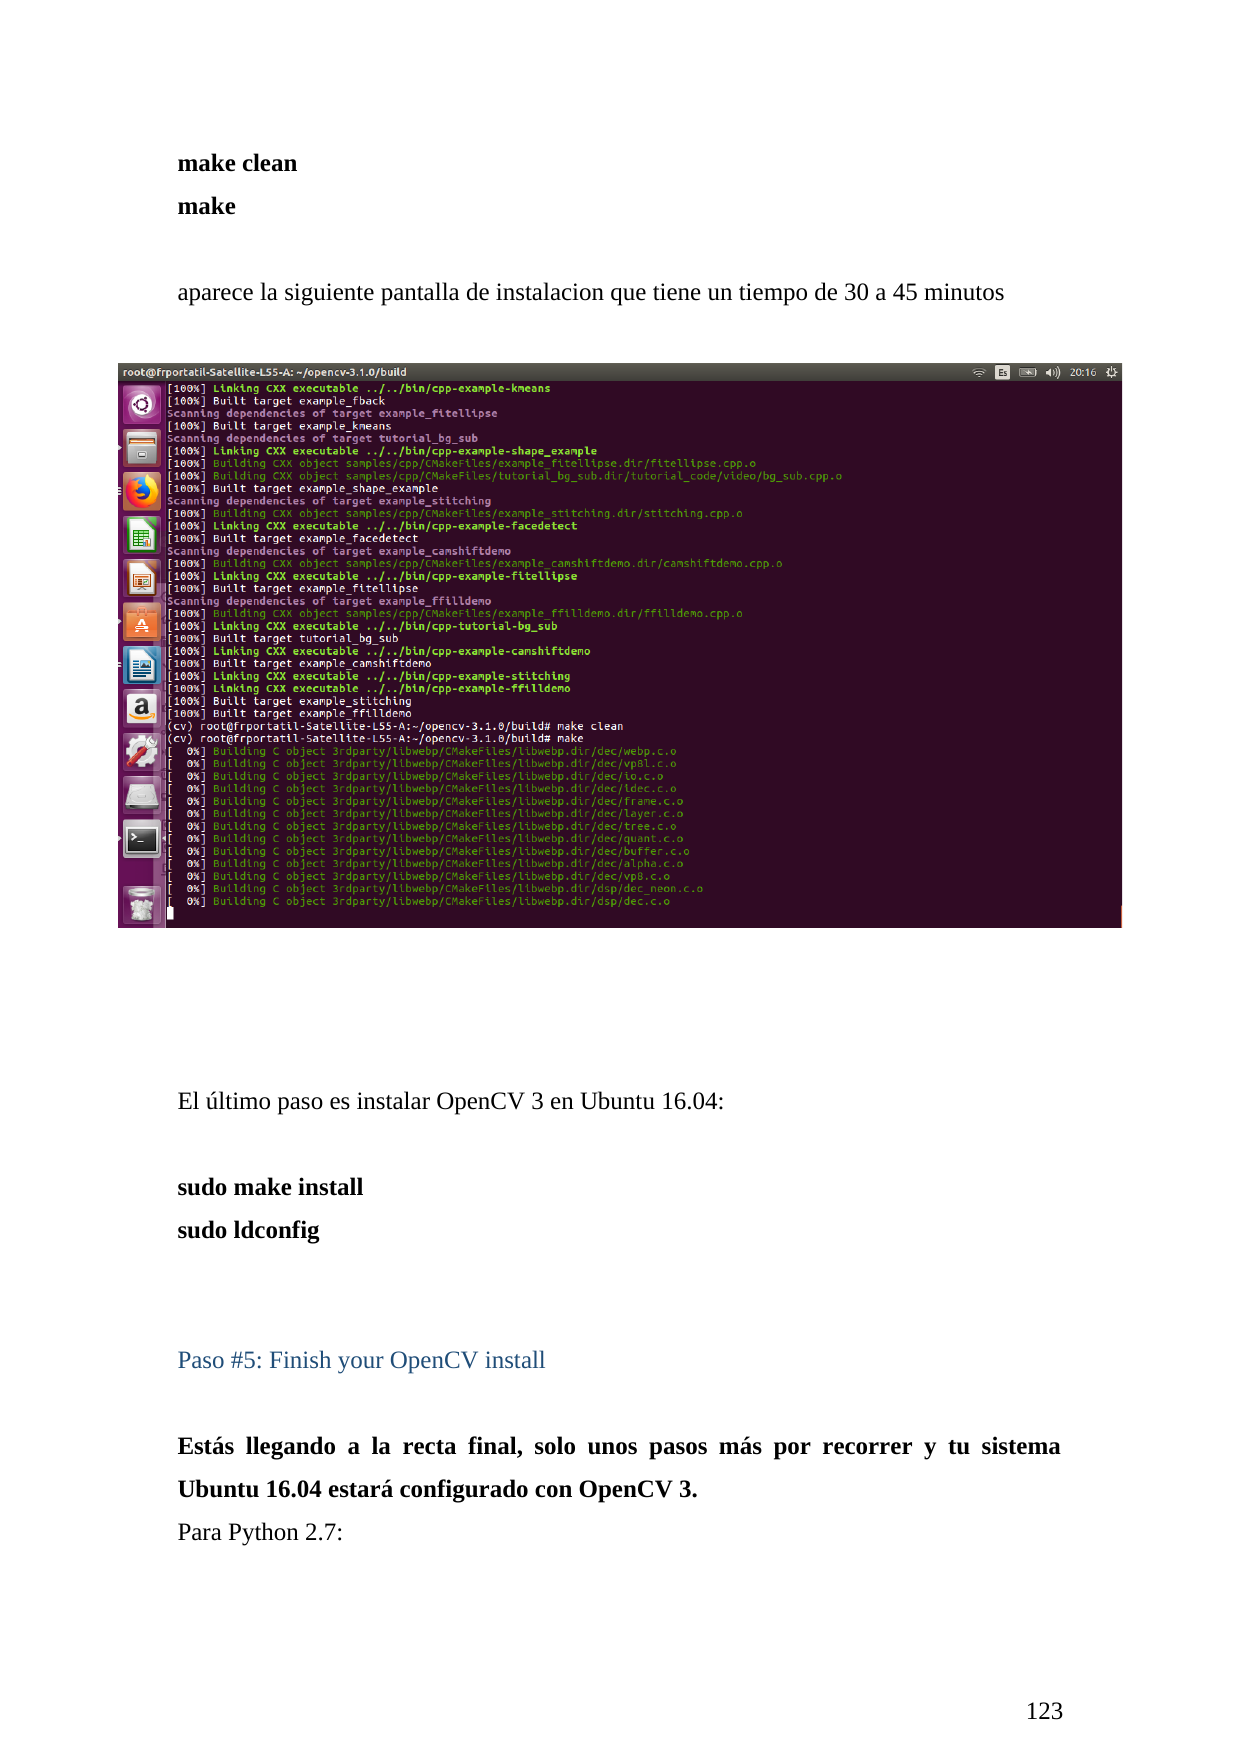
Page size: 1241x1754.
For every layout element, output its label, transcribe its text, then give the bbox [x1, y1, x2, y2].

text sudo ldconfig [177, 1215, 1063, 1244]
text make [177, 191, 1063, 219]
text make clean [177, 148, 1063, 176]
subtitle Paso #5: Finish your OpenCV install [177, 1345, 1063, 1373]
text sudo make install [177, 1172, 1063, 1201]
text Estás llegando a la recta final, solo unos pasos más por recorrer y tu sistema Ubuntu 16.04 estará configurado con OpenCV 3. [177, 1431, 1063, 1503]
text El último paso es instalar OpenCV 3 en Ubuntu 16.04: [177, 1086, 1063, 1115]
text aparece la siguiente pantalla de instalacion que tiene un tiempo de 30 a 45 minutos [177, 277, 1063, 306]
text Para Python 2.7: [177, 1517, 1063, 1546]
picture [118, 363, 1123, 928]
